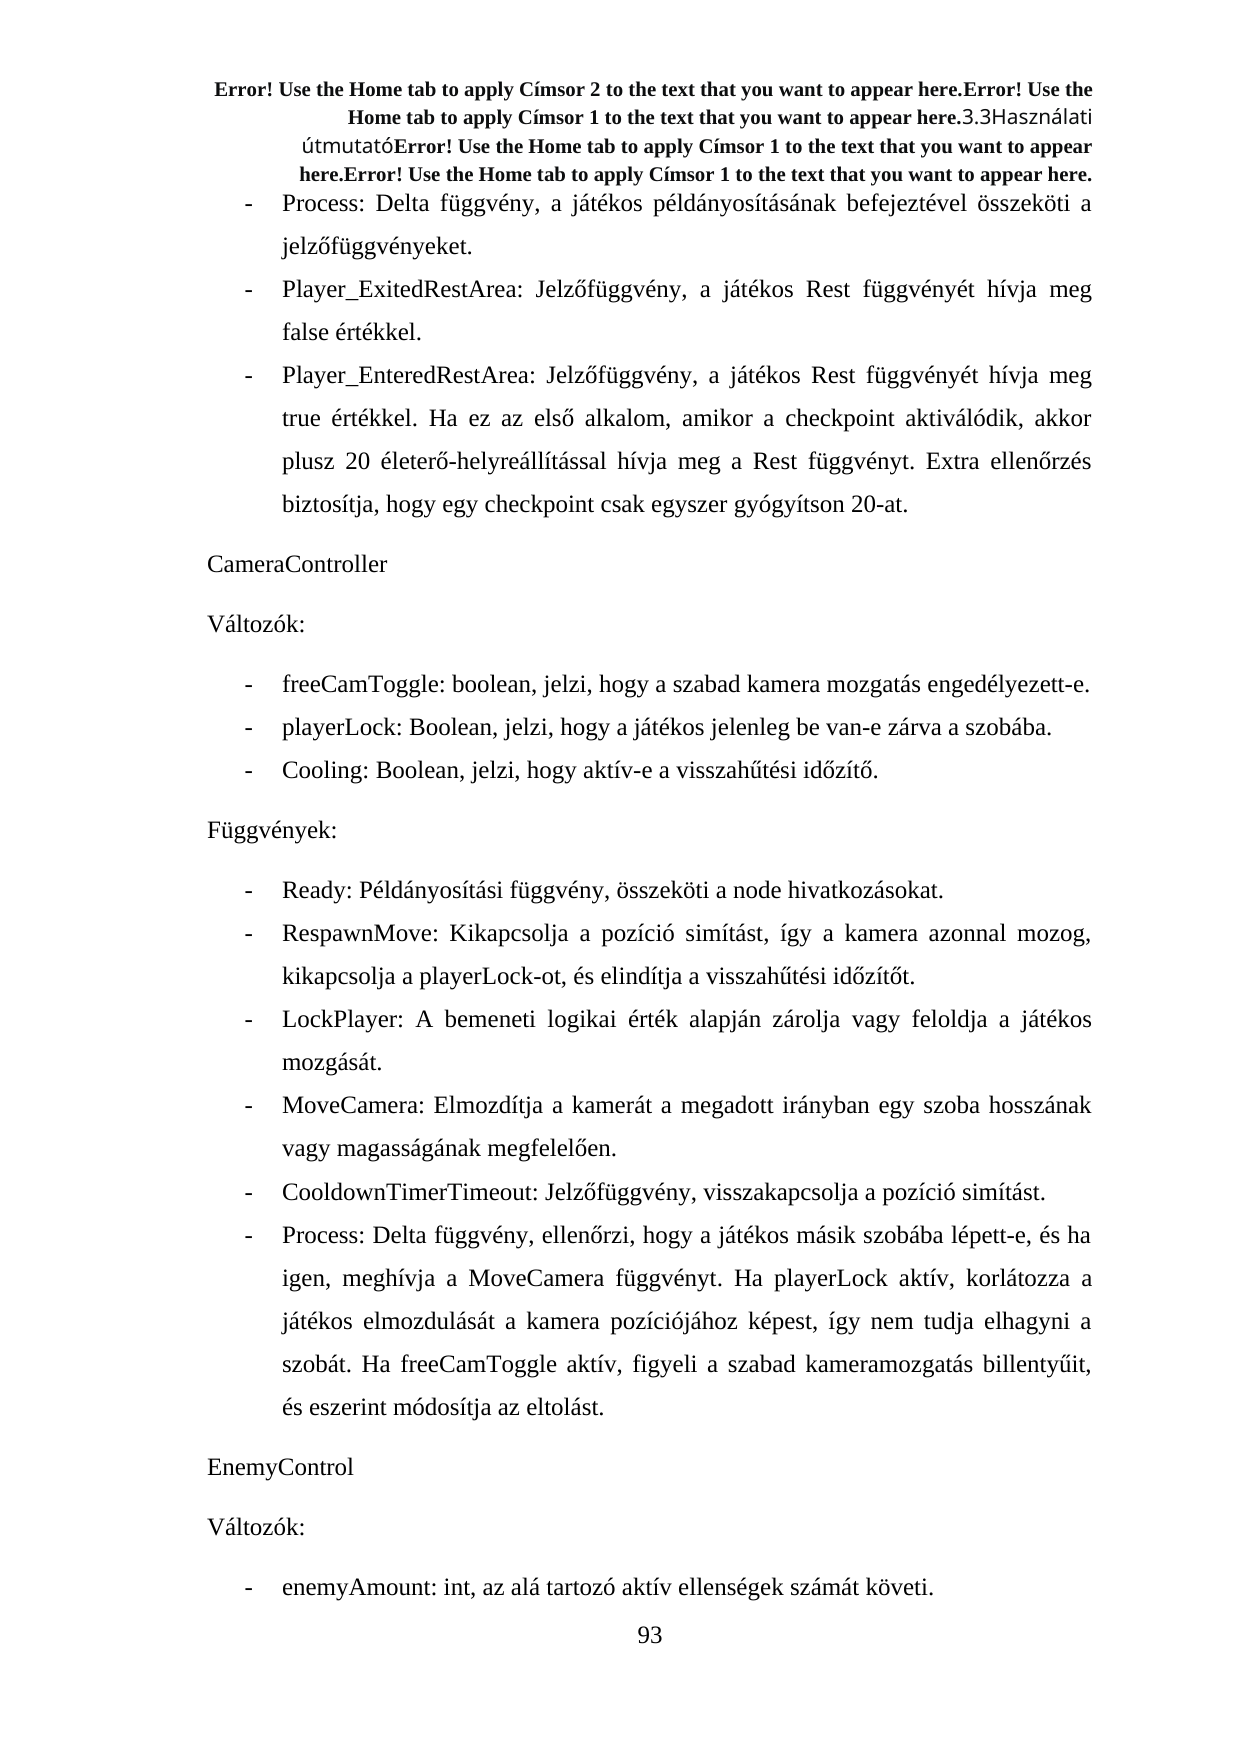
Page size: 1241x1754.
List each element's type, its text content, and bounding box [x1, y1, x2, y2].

list MoveCamera: Elmozdítja a kamerát a megadott irányban egy szoba hosszának vagy magasságának megfelelően. [244, 1090, 1092, 1162]
list Process: Delta függvény, a játékos példányosításának befejeztével összeköti a jelzőfüggvényeket. [244, 188, 1092, 259]
list Player_ExitedRestArea: Jelzőfüggvény, a játékos Rest függvényét hívja meg false értékkel. [244, 274, 1092, 346]
list RespawnMove: Kikapcsolja a pozíció simítást, így a kamera azonnal mozog, kikapcsolja a playerLock-ot, és elindítja a visszahűtési időzítőt. [244, 918, 1092, 990]
list CooldownTimerTimeout: Jelzőfüggvény, visszakapcsolja a pozíció simítást. [244, 1177, 1092, 1205]
text Változók: [207, 1512, 1092, 1541]
list freeCamToggle: boolean, jelzi, hogy a szabad kamera mozgatás engedélyezett-e. [244, 669, 1092, 698]
text Függvények: [207, 815, 1092, 844]
list Ready: Példányosítási függvény, összeköti a node hivatkozásokat. [244, 875, 1092, 903]
text CameraController [207, 549, 1092, 578]
list Player_EnteredRestArea: Jelzőfüggvény, a játékos Rest függvényét hívja meg true értékkel. Ha ez az első alkalom, amikor a checkpoint aktiválódik, akkor plusz 20 életerő-helyreállítással hívja meg a Rest függvényt. Extra ellenőrzés biztosítja, hogy egy checkpoint csak egyszer gyógyítson 20-at. [244, 360, 1092, 518]
text Változók: [207, 609, 1092, 638]
list enemyAmount: int, az alá tartozó aktív ellenségek számát követi. [244, 1572, 1092, 1600]
list Process: Delta függvény, ellenőrzi, hogy a játékos másik szobába lépett-e, és ha igen, meghívja a MoveCamera függvényt. Ha playerLock aktív, korlátozza a játékos elmozdulását a kamera pozíciójához képest, így nem tudja elhagyni a szobát. Ha freeCamToggle aktív, figyeli a szabad kameramozgatás billentyűit, és eszerint módosítja az eltolást. [244, 1220, 1092, 1421]
list LockPlayer: A bemeneti logikai érték alapján zárolja vagy feloldja a játékos mozgását. [244, 1004, 1092, 1076]
list playerLock: Boolean, jelzi, hogy a játékos jelenleg be van-e zárva a szobába. [244, 712, 1092, 741]
list Cooling: Boolean, jelzi, hogy aktív-e a visszahűtési időzítő. [244, 755, 1092, 784]
text EnemyControl [207, 1452, 1092, 1481]
